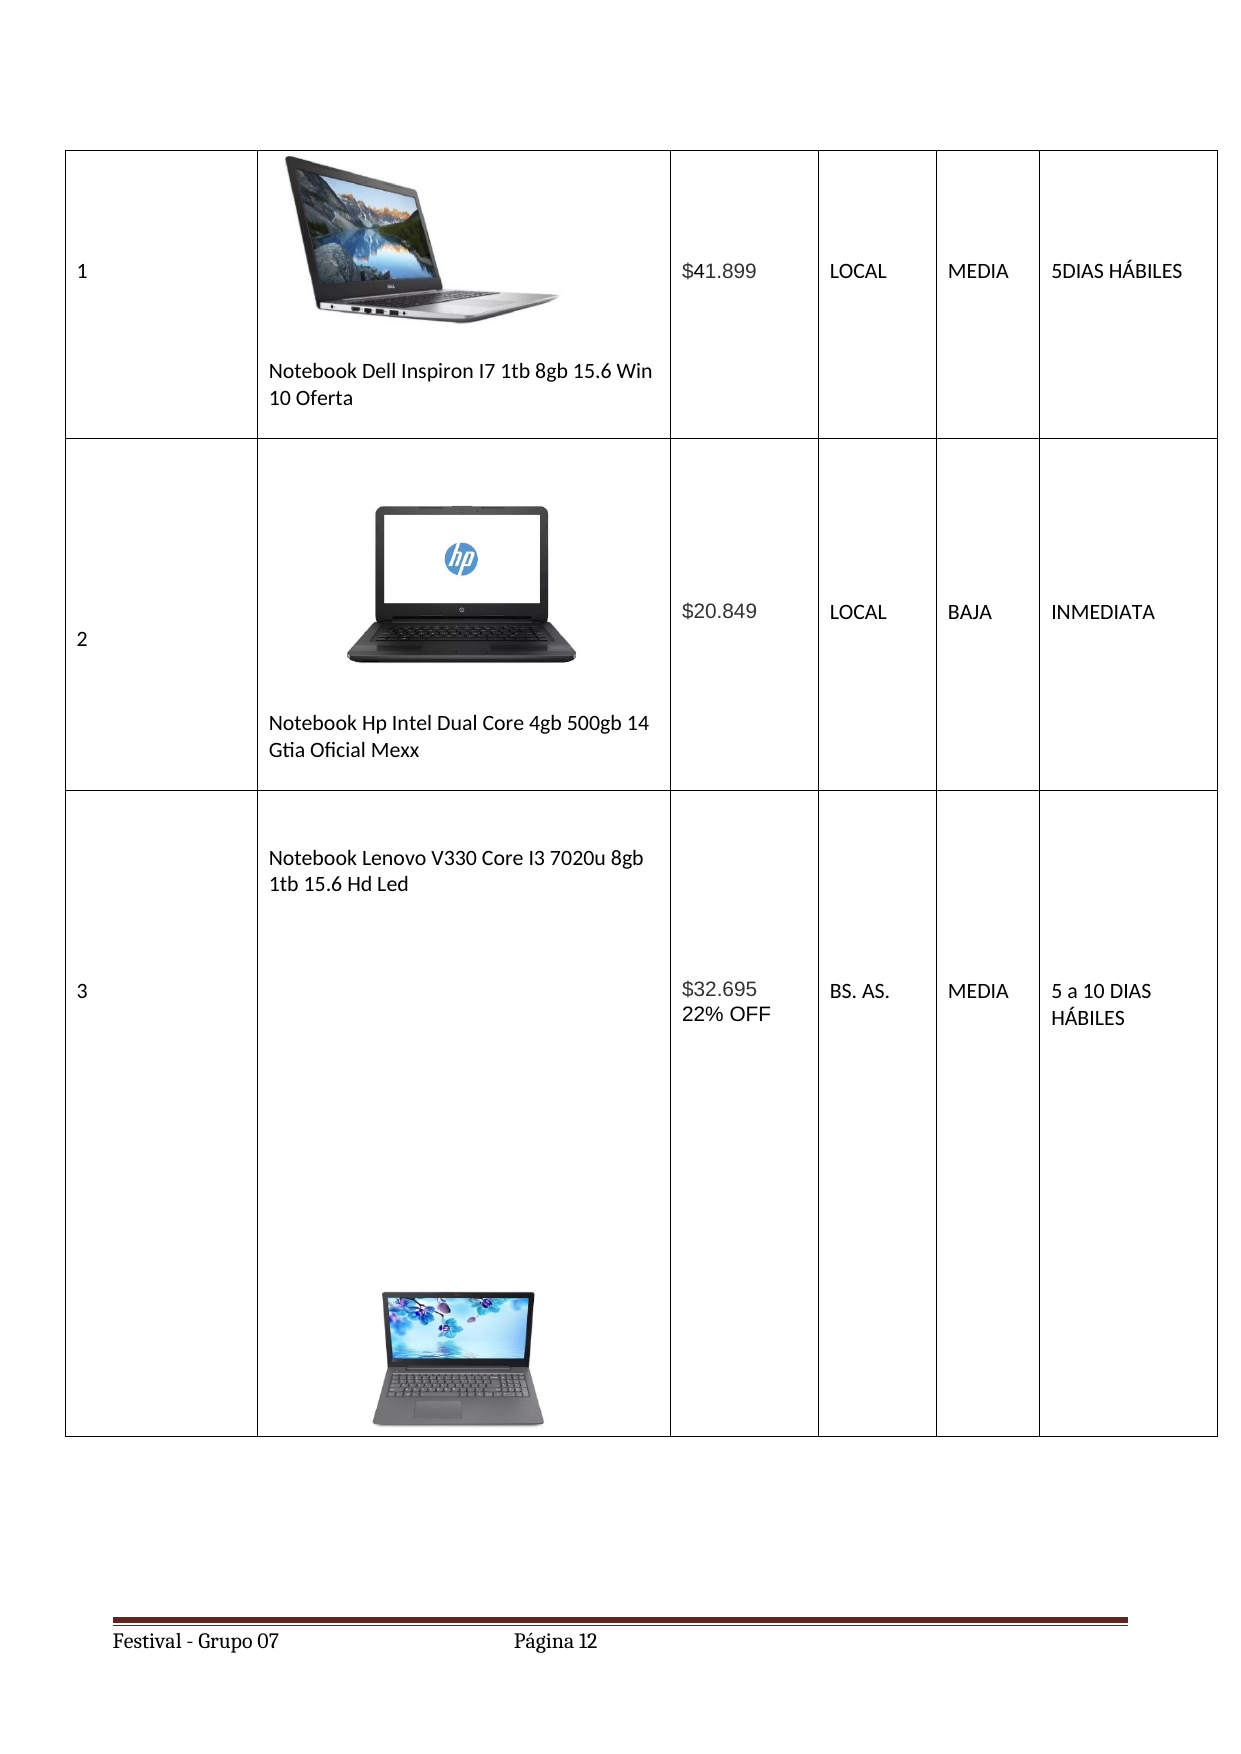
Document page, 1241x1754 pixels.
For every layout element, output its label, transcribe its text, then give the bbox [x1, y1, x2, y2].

table_cell $20.849 [671, 439, 818, 789]
picture [268, 465, 660, 710]
picture [268, 151, 566, 331]
table_cell INMEDIATA [1040, 439, 1217, 789]
table_cell MEDIA [937, 151, 1039, 437]
table_cell BS. AS. [819, 791, 936, 1436]
picture [295, 1286, 618, 1433]
table_cell 3 [66, 791, 257, 1436]
table_cell $32.695 22% OFF [671, 791, 818, 1436]
table_cell LOCAL [819, 151, 936, 437]
table_cell 2 [66, 439, 257, 789]
table_cell MEDIA [937, 791, 1039, 1436]
table_cell Notebook Hp Intel Dual Core 4gb 500gb 14 Gtia Oficial Mexx [258, 439, 670, 789]
table_cell 5DIAS HÁBILES [1040, 151, 1217, 437]
table_cell 1 [66, 151, 257, 437]
table_cell LOCAL [819, 439, 936, 789]
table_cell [258, 151, 670, 437]
table_cell $41.899 [671, 151, 818, 437]
table_cell BAJA [937, 439, 1039, 789]
table_cell 5 a 10 DIAS HÁBILES [1040, 791, 1217, 1436]
table_cell Notebook Lenovo V330 Core I3 7020u 8gb 1tb 15.6 Hd Led [258, 791, 670, 1436]
